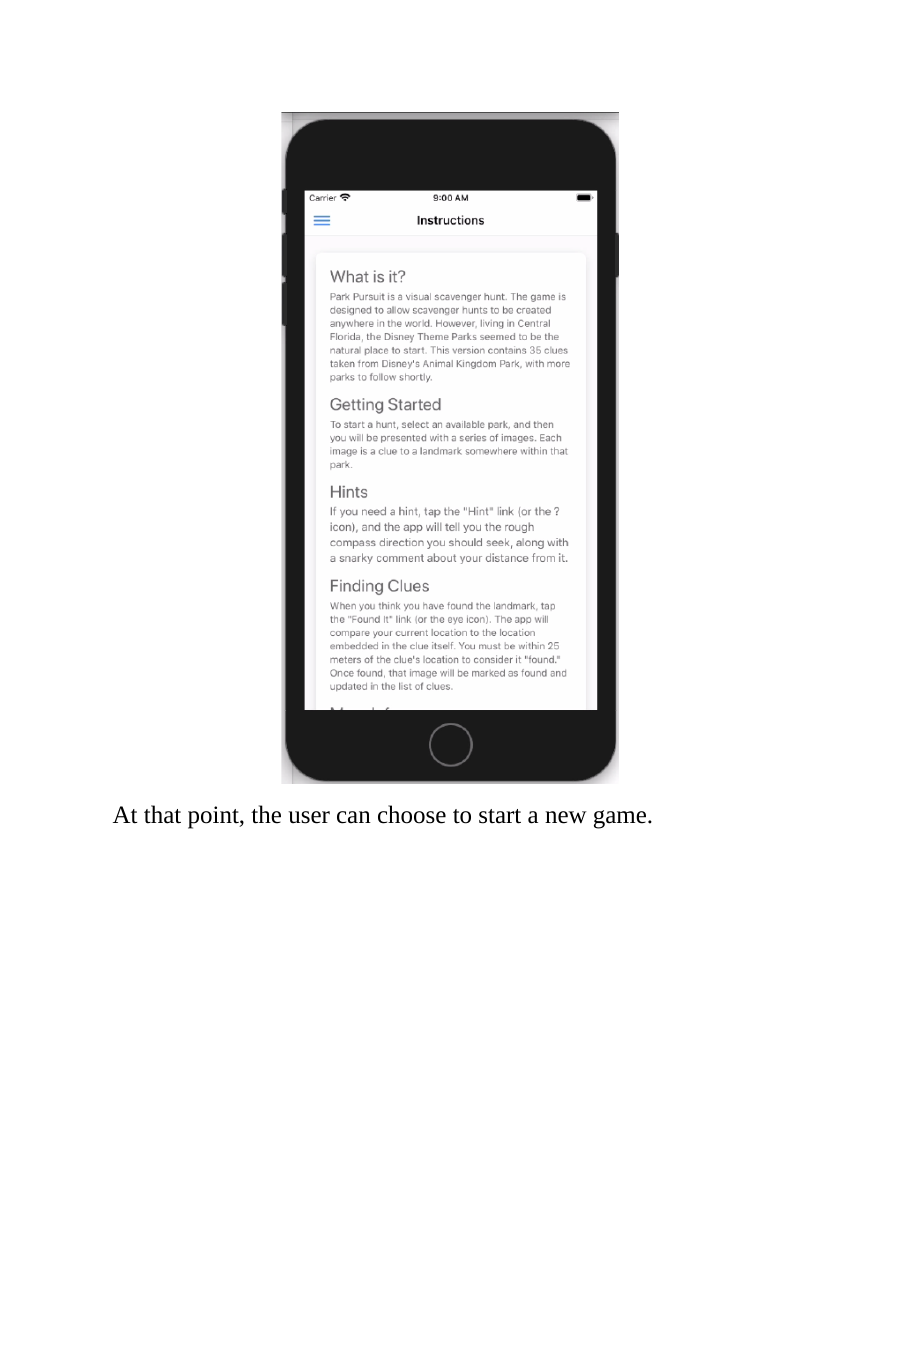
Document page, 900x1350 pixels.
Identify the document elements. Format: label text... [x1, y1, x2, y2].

picture [281, 112, 619, 784]
text At that point, the user can choose to start a new game. [112, 800, 787, 829]
